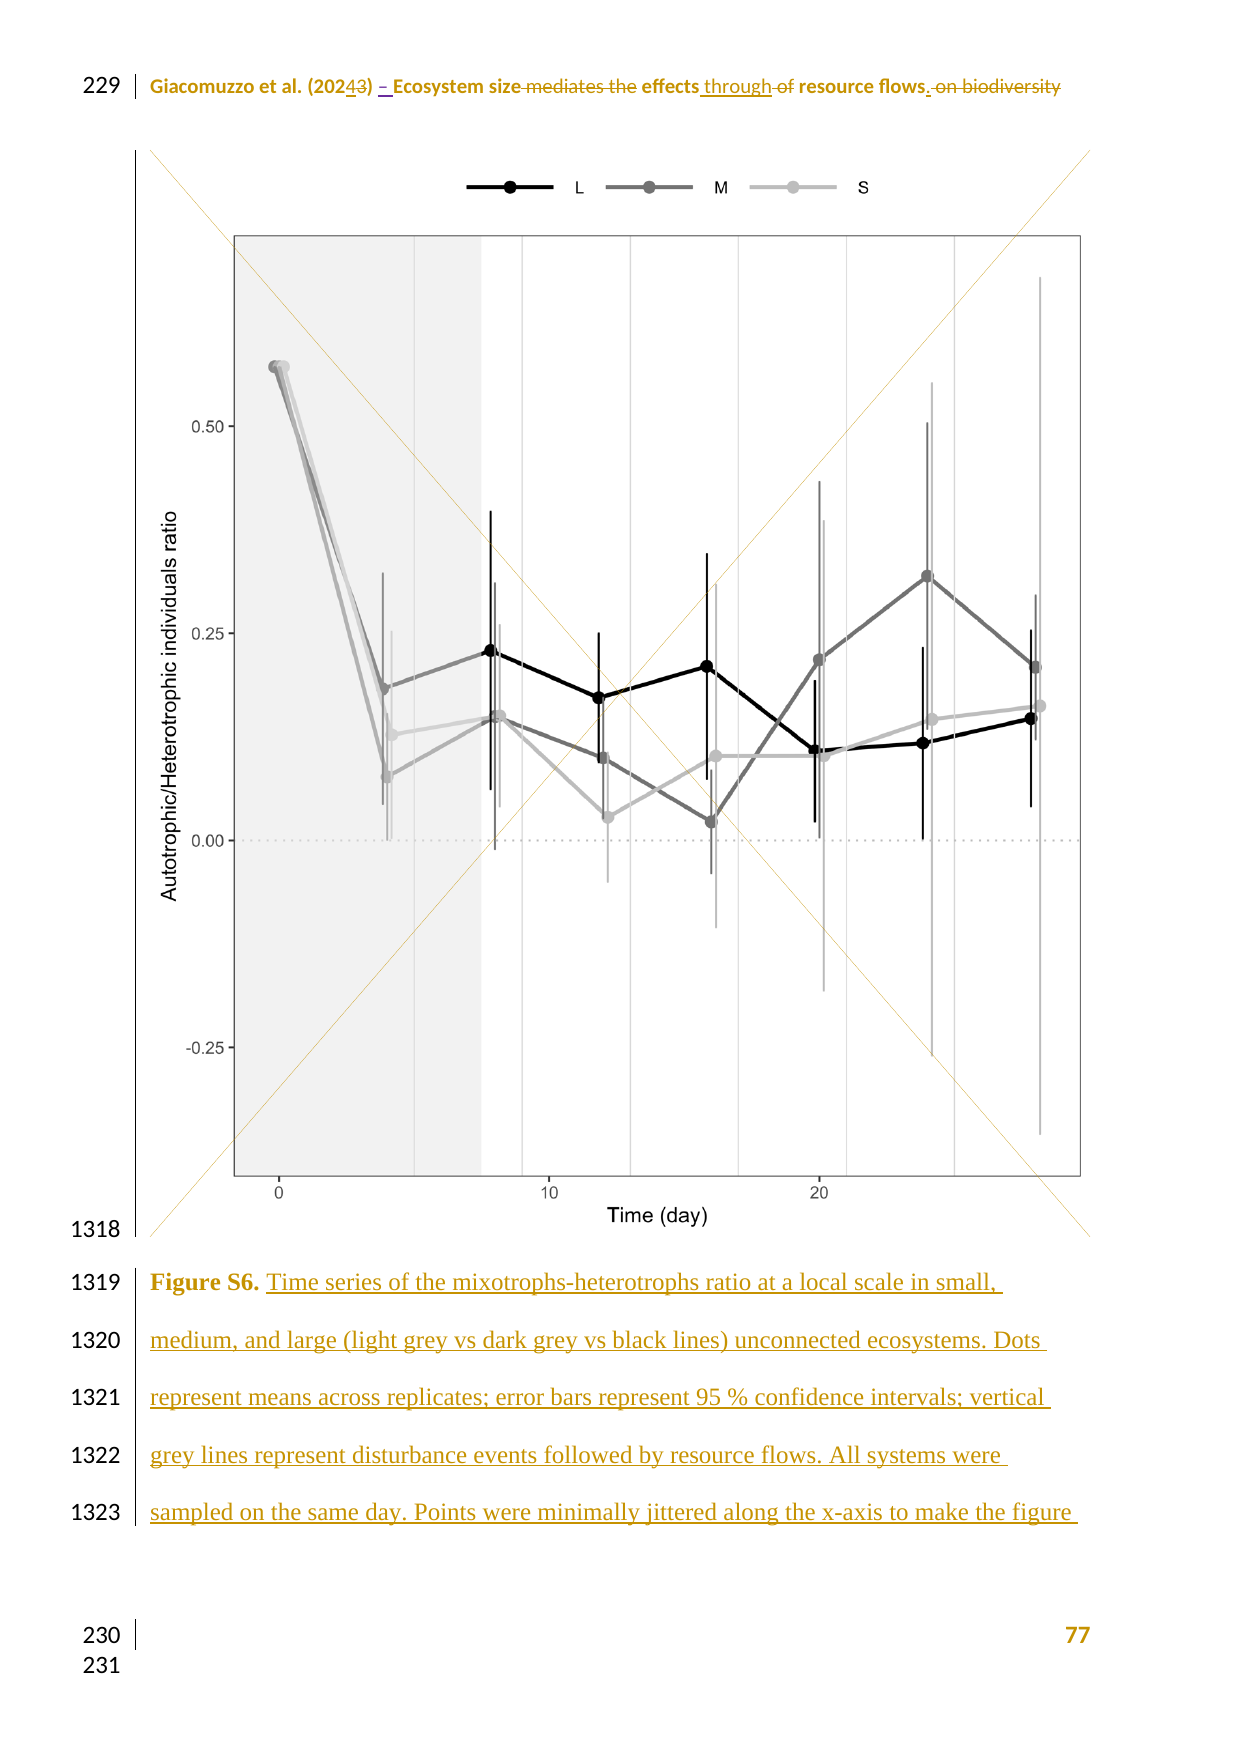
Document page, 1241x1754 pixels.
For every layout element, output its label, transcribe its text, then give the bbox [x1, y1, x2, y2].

picture [150, 152, 619, 1235]
picture [621, 151, 1091, 1236]
text Figure S6. [150, 1267, 1090, 1526]
picture [152, 150, 1089, 692]
picture [151, 695, 1089, 1237]
